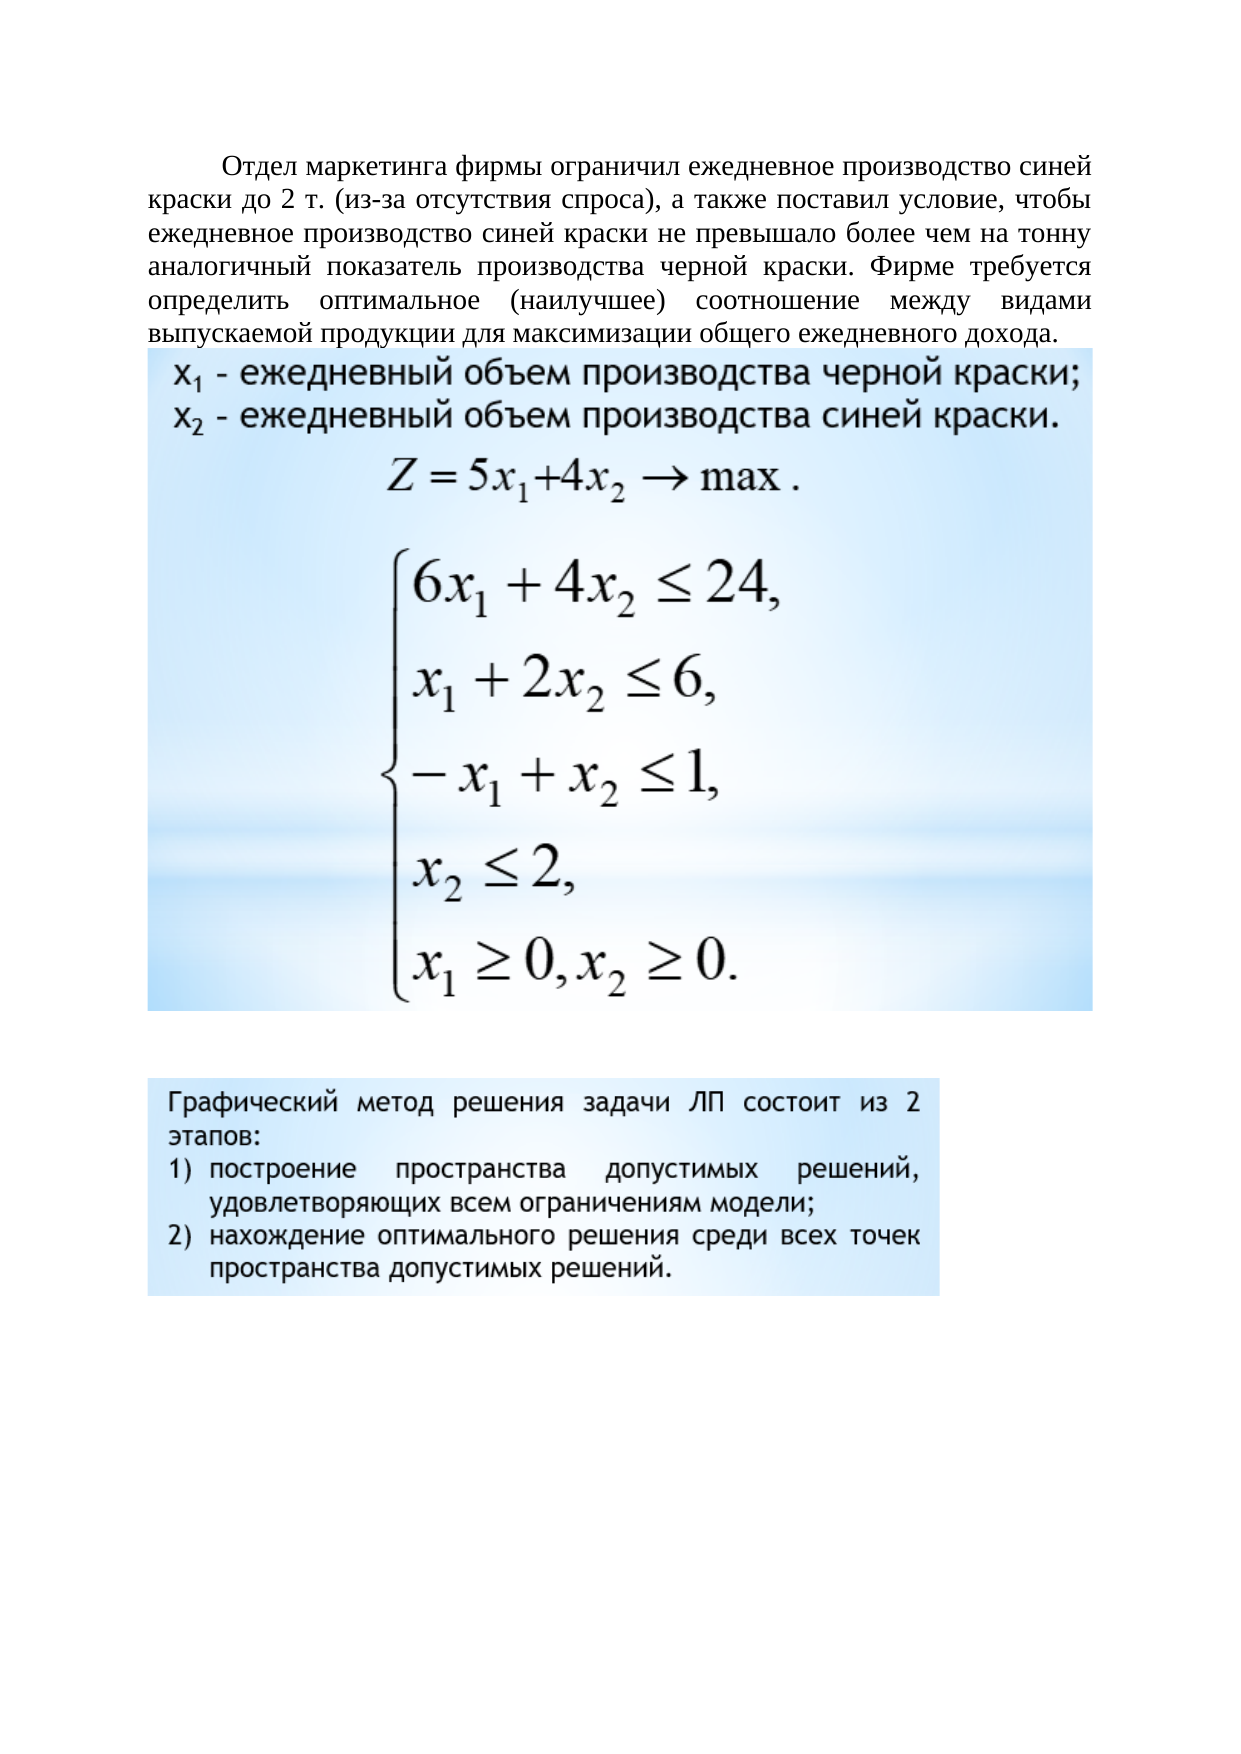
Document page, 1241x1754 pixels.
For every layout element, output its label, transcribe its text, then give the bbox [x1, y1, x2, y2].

picture [147, 1078, 940, 1296]
text Отдел маркетинга фирмы ограничил ежедневное производство синей краски до 2 т. (из-за отсутствия спроса), а также поставил условие, чтобы ежедневное производство синей краски не превышало более чем на тонну аналогичный показатель производства черной краски. Фирме требуется определить оптимальное (наилучшее) соотношение между видами выпускаемой продукции для максимизации общего ежедневного дохода. [148, 148, 1093, 348]
picture [147, 348, 1093, 1011]
